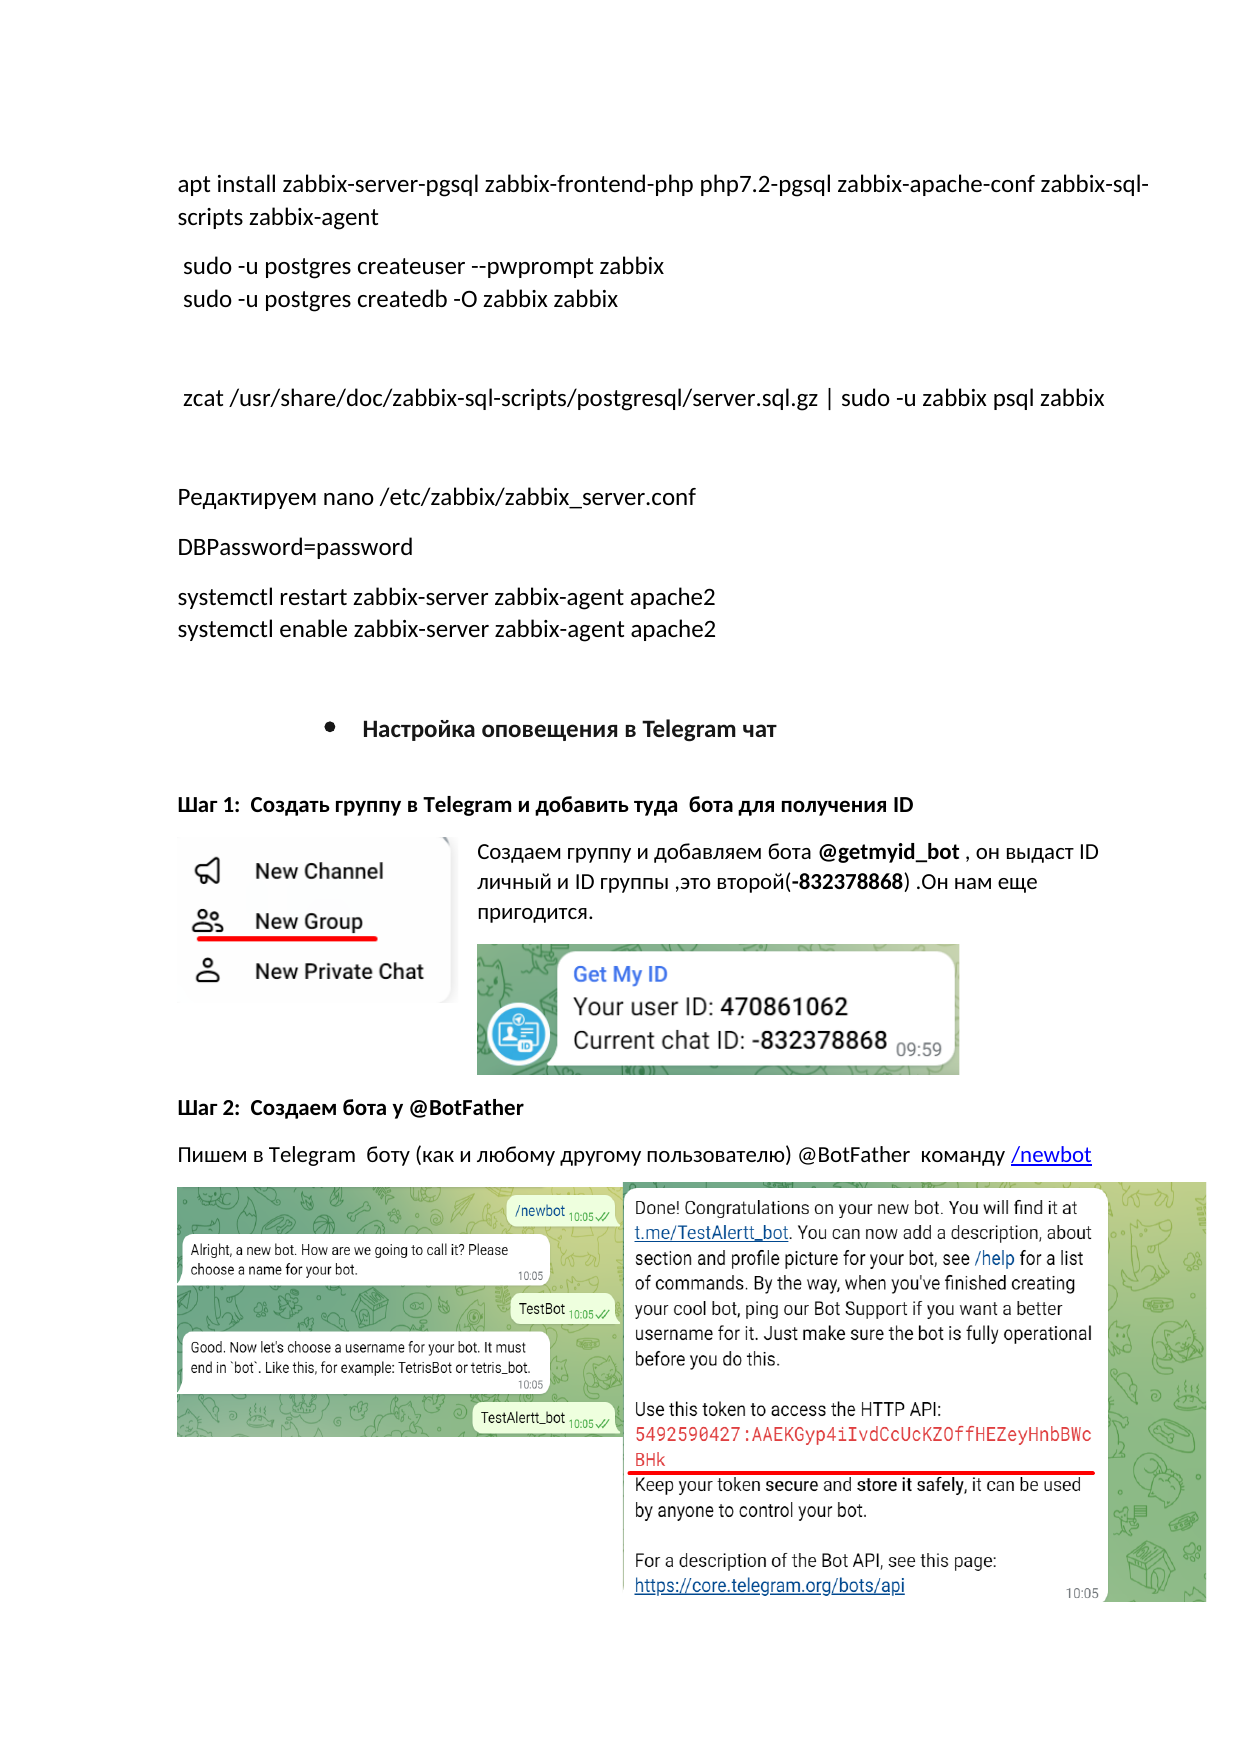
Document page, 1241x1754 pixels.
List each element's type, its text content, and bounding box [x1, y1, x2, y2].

text Редактируем nano /etc/zabbix/zabbix_server.conf [177, 481, 1152, 512]
list Настройка оповещения в Telegram чат [325, 713, 1152, 743]
text Шаг 2: Создаем бота у @BotFather [177, 1093, 1152, 1121]
text Пишем в Telegram боту (как и любому другому пользователю) @BotFather команду /newbot [177, 1140, 1152, 1168]
text apt install zabbix-server-pgsql zabbix-frontend-php php7.2-pgsql zabbix-apache-conf zabbix-sql-scripts zabbix-agent [177, 168, 1152, 231]
text systemctl restart zabbix-server zabbix-agent apache2 systemctl enable zabbix-server zabbix-agent apache2 [177, 581, 1152, 644]
text Создаем группу и добавляем бота @getmyid_bot , он выдаст ID личный и ID группы ,это второй(-832378868) .Он нам еще пригодится. [459, 837, 1152, 926]
picture [177, 1182, 1207, 1602]
picture [177, 837, 459, 1003]
picture [477, 944, 960, 1075]
text zcat /usr/share/doc/zabbix-sql-scripts/postgresql/server.sql.gz | sudo -u zabbix psql zabbix [177, 382, 1152, 413]
text sudo -u postgres createuser --pwprompt zabbix sudo -u postgres createdb -O zabbix zabbix [177, 250, 1152, 314]
text DBPassword=password [177, 531, 1152, 562]
text Шаг 1: Создать группу в Telegram и добавить туда бота для получения ID [177, 790, 1152, 818]
